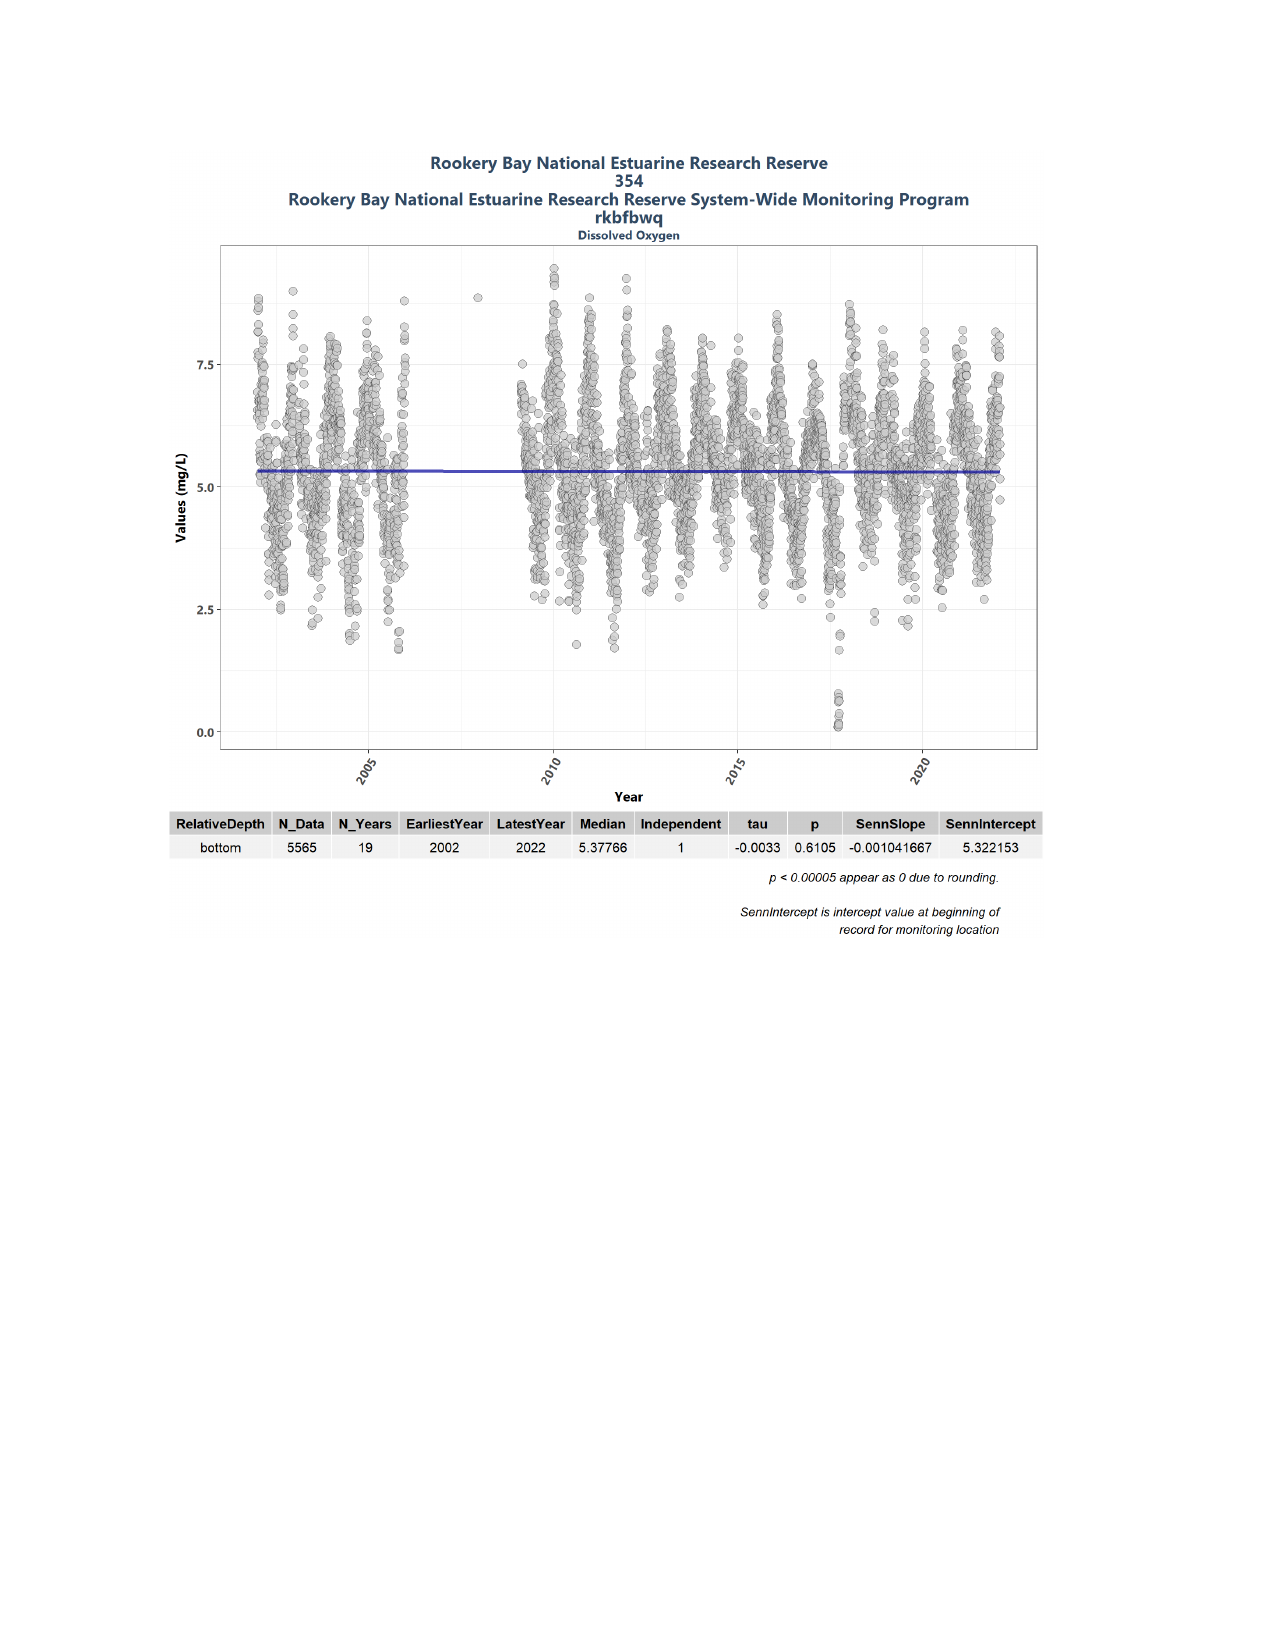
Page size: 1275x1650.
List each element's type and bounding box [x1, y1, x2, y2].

picture [168, 150, 1044, 938]
